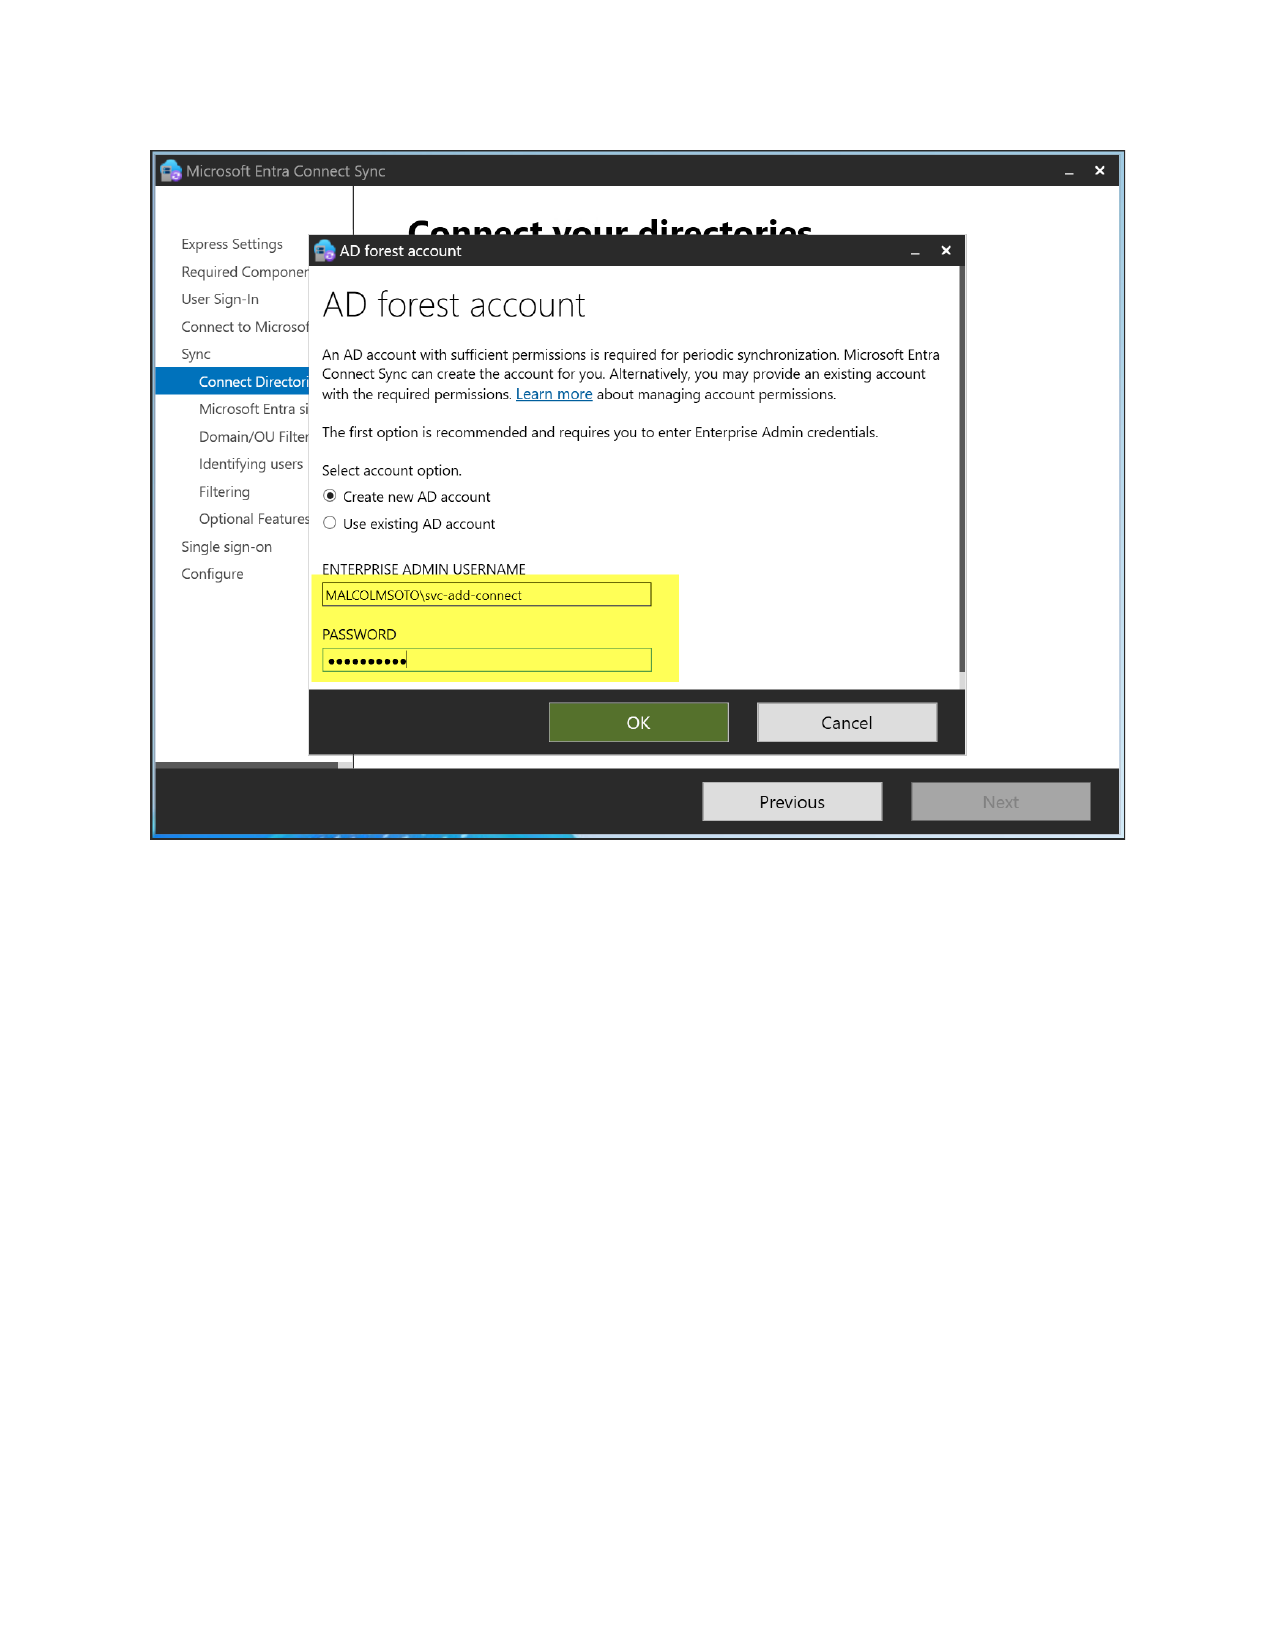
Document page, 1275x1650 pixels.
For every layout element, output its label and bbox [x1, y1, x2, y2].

picture [150, 150, 1125, 840]
